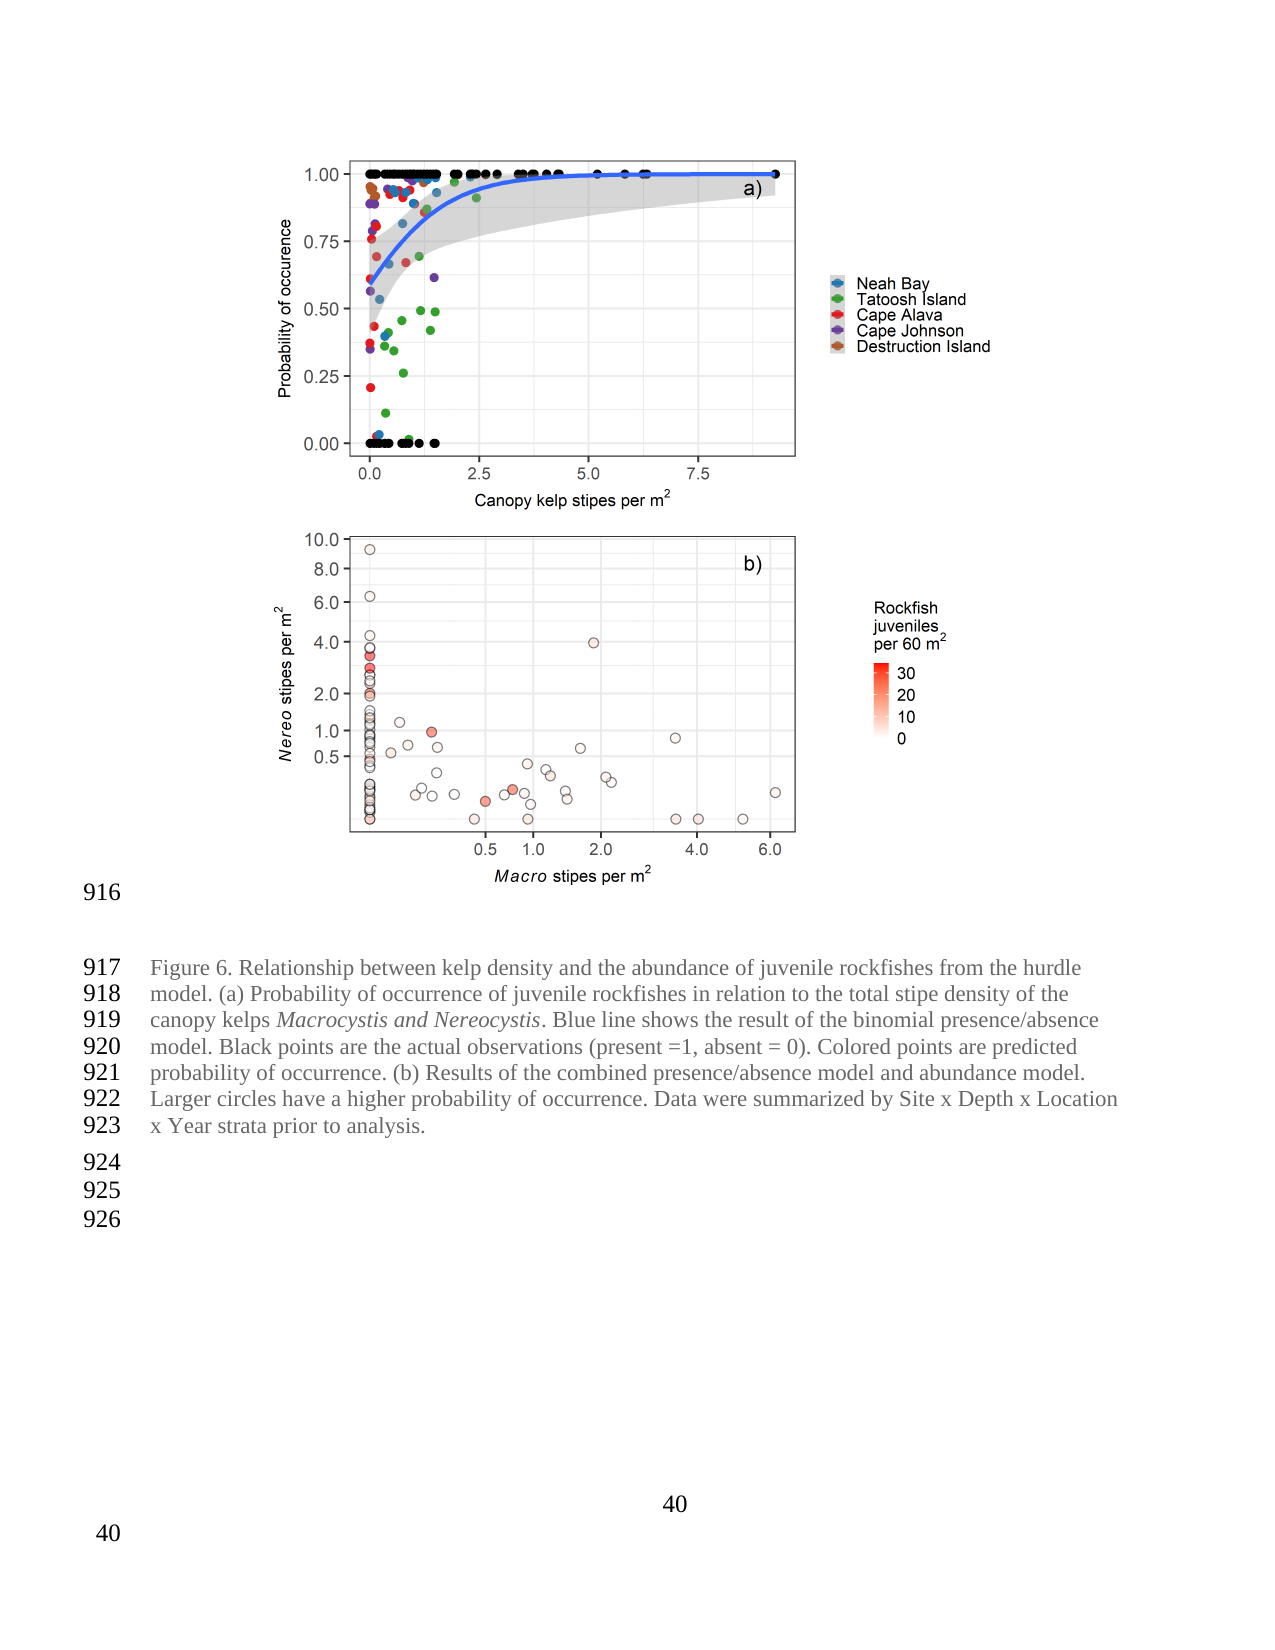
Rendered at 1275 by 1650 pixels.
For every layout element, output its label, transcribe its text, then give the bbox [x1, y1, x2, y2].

picture [262, 150, 1013, 900]
subtitle Figure 6. Relationship between kelp density and the abundance of juvenile rockfishes from the hurdle model. (a) Probability of occurrence of juvenile rockfishes in relation to the total stipe density of the canopy kelps Macrocystis and Nereocystis. Blue line shows the result of the binomial presence/absence model. Black points are the actual observations (present =1, absent = 0). Colored points are predicted probability of occurrence. (b) Results of the combined presence/absence model and abundance model. Larger circles have a higher probability of occurrence. Data were summarized by Site x Depth x Location x Year strata prior to analysis. [150, 954, 1125, 1138]
